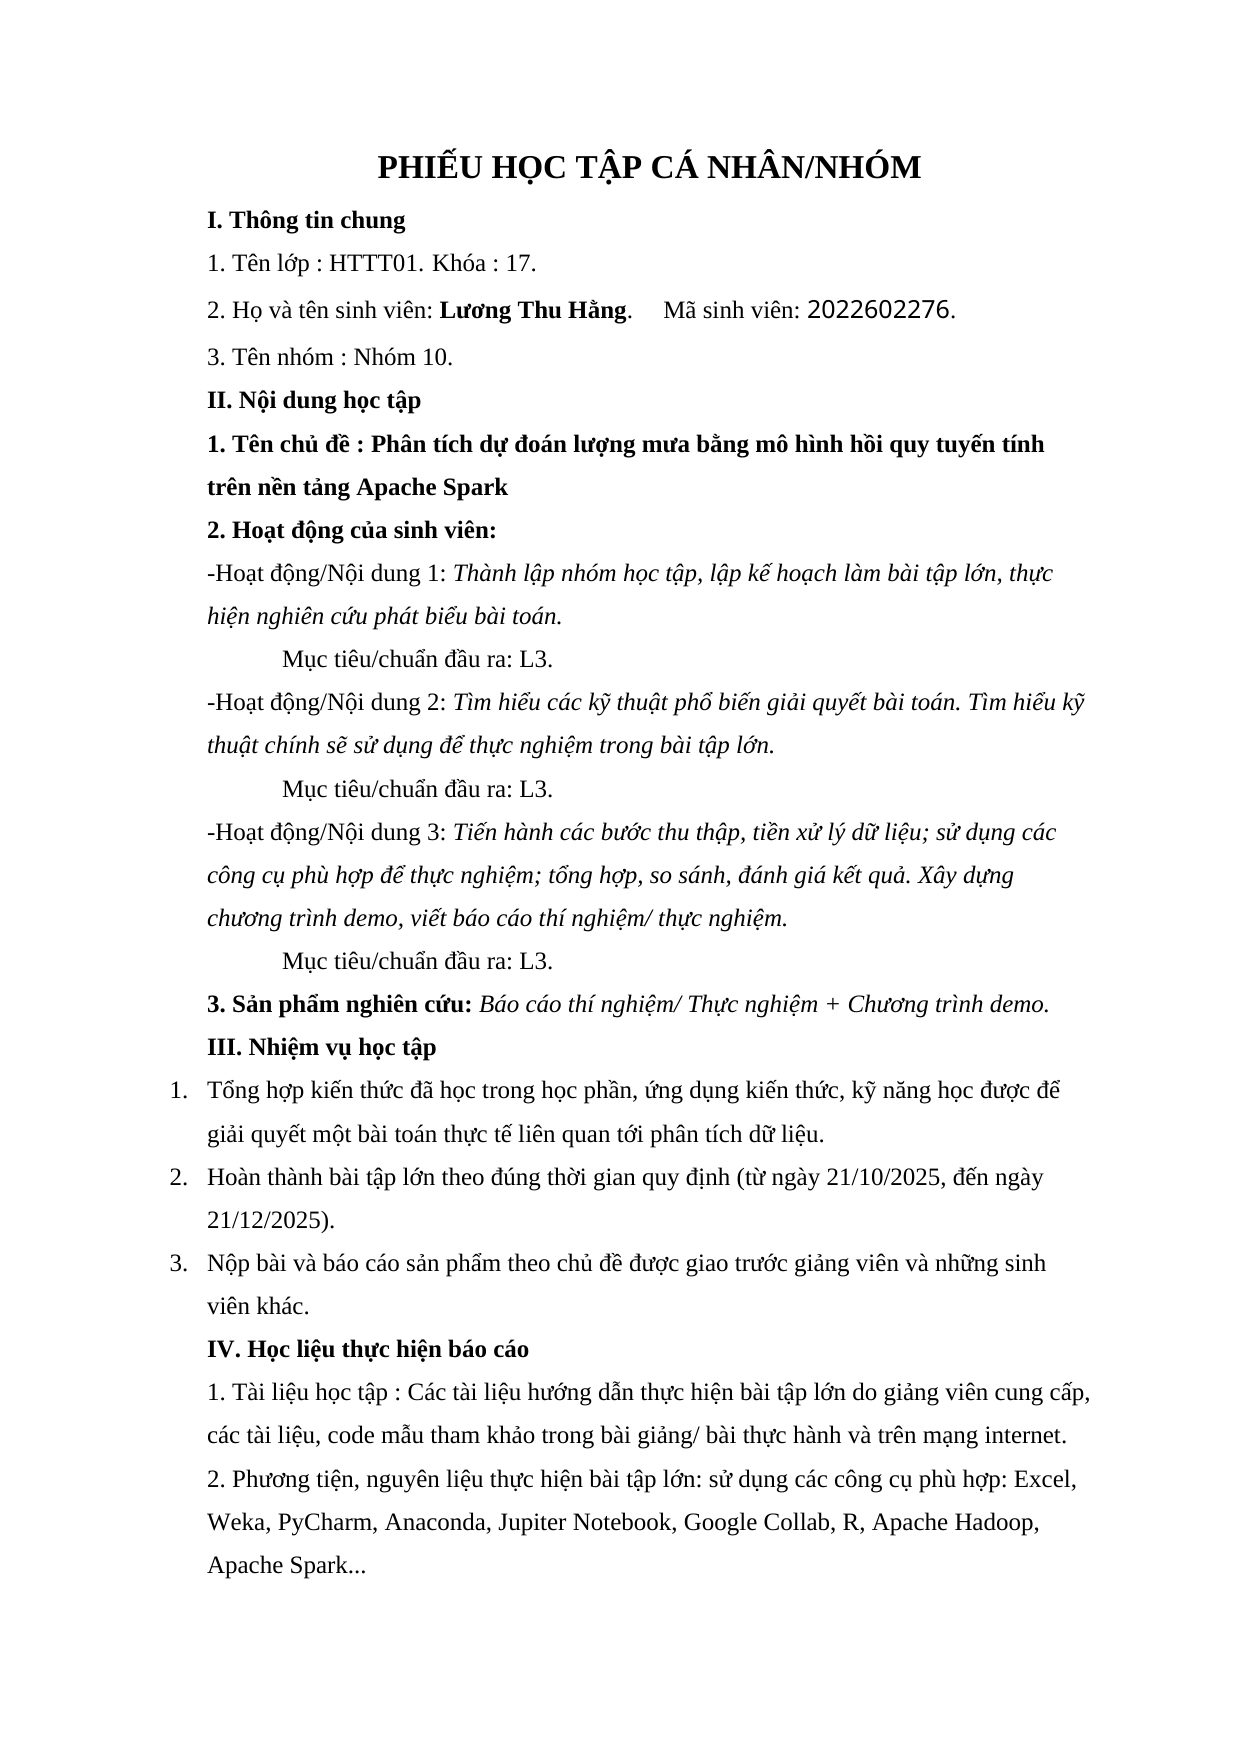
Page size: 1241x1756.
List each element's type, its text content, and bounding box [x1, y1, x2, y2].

text 1. Tên chủ đề : Phân tích dự đoán lượng mưa bằng mô hình hồi quy tuyến tính trên nền tảng Apache Spark [207, 429, 1092, 501]
text Mục tiêu/chuẩn đầu ra: L3. [207, 774, 1092, 802]
text I. Thông tin chung [207, 205, 1092, 234]
list Hoàn thành bài tập lớn theo đúng thời gian quy định (từ ngày 21/10/2025, đến ngày 21/12/2025). [169, 1162, 1092, 1234]
text IV. Học liệu thực hiện báo cáo [207, 1334, 1092, 1363]
text -Hoạt động/Nội dung 2: Tìm hiểu các kỹ thuật phổ biến giải quyết bài toán. Tìm hiểu kỹ thuật chính sẽ sử dụng để thực nghiệm trong bài tập lớn. [207, 687, 1092, 759]
text Mục tiêu/chuẩn đầu ra: L3. [207, 946, 1092, 975]
list Tổng hợp kiến thức đã học trong học phần, ứng dụng kiến thức, kỹ năng học được để giải quyết một bài toán thực tế liên quan tới phân tích dữ liệu. [169, 1076, 1092, 1147]
text 1. Tài liệu học tập : Các tài liệu hướng dẫn thực hiện bài tập lớn do giảng viên cung cấp, các tài liệu, code mẫu tham khảo trong bài giảng/ bài thực hành và trên mạng internet. [207, 1377, 1092, 1449]
text Mục tiêu/chuẩn đầu ra: L3. [207, 644, 1092, 673]
text 3. Sản phẩm nghiên cứu: Báo cáo thí nghiệm/ Thực nghiệm + Chương trình demo. [207, 989, 1092, 1018]
text -Hoạt động/Nội dung 3: Tiến hành các bước thu thập, tiền xử lý dữ liệu; sử dụng các công cụ phù hợp để thực nghiệm; tổng hợp, so sánh, đánh giá kết quả. Xây dựng chương trình demo, viết báo cáo thí nghiệm/ thực nghiệm. [207, 817, 1092, 932]
text II. Nội dung học tập [207, 386, 1092, 414]
text 3. Tên nhóm : Nhóm 10. [207, 342, 1092, 371]
text 1. Tên lớp : HTTT01. Khóa : 17. [207, 248, 1092, 277]
text PHIẾU HỌC TẬP CÁ NHÂN/NHÓM [207, 148, 1092, 186]
text III. Nhiệm vụ học tập [207, 1032, 1092, 1061]
text 2. Họ và tên sinh viên: Lương Thu Hằng. Mã sinh viên: 2022602276. [207, 291, 1092, 326]
text -Hoạt động/Nội dung 1: Thành lập nhóm học tập, lập kế hoạch làm bài tập lớn, thực hiện nghiên cứu phát biểu bài toán. [207, 558, 1092, 630]
text 2. Hoạt động của sinh viên: [207, 515, 1092, 544]
list Nộp bài và báo cáo sản phẩm theo chủ đề được giao trước giảng viên và những sinh viên khác. [169, 1248, 1092, 1320]
text 2. Phương tiện, nguyên liệu thực hiện bài tập lớn: sử dụng các công cụ phù hợp: Excel, Weka, PyCharm, Anaconda, Jupiter Notebook, Google Collab, R, Apache Hadoop, Apache Spark... [207, 1464, 1092, 1579]
